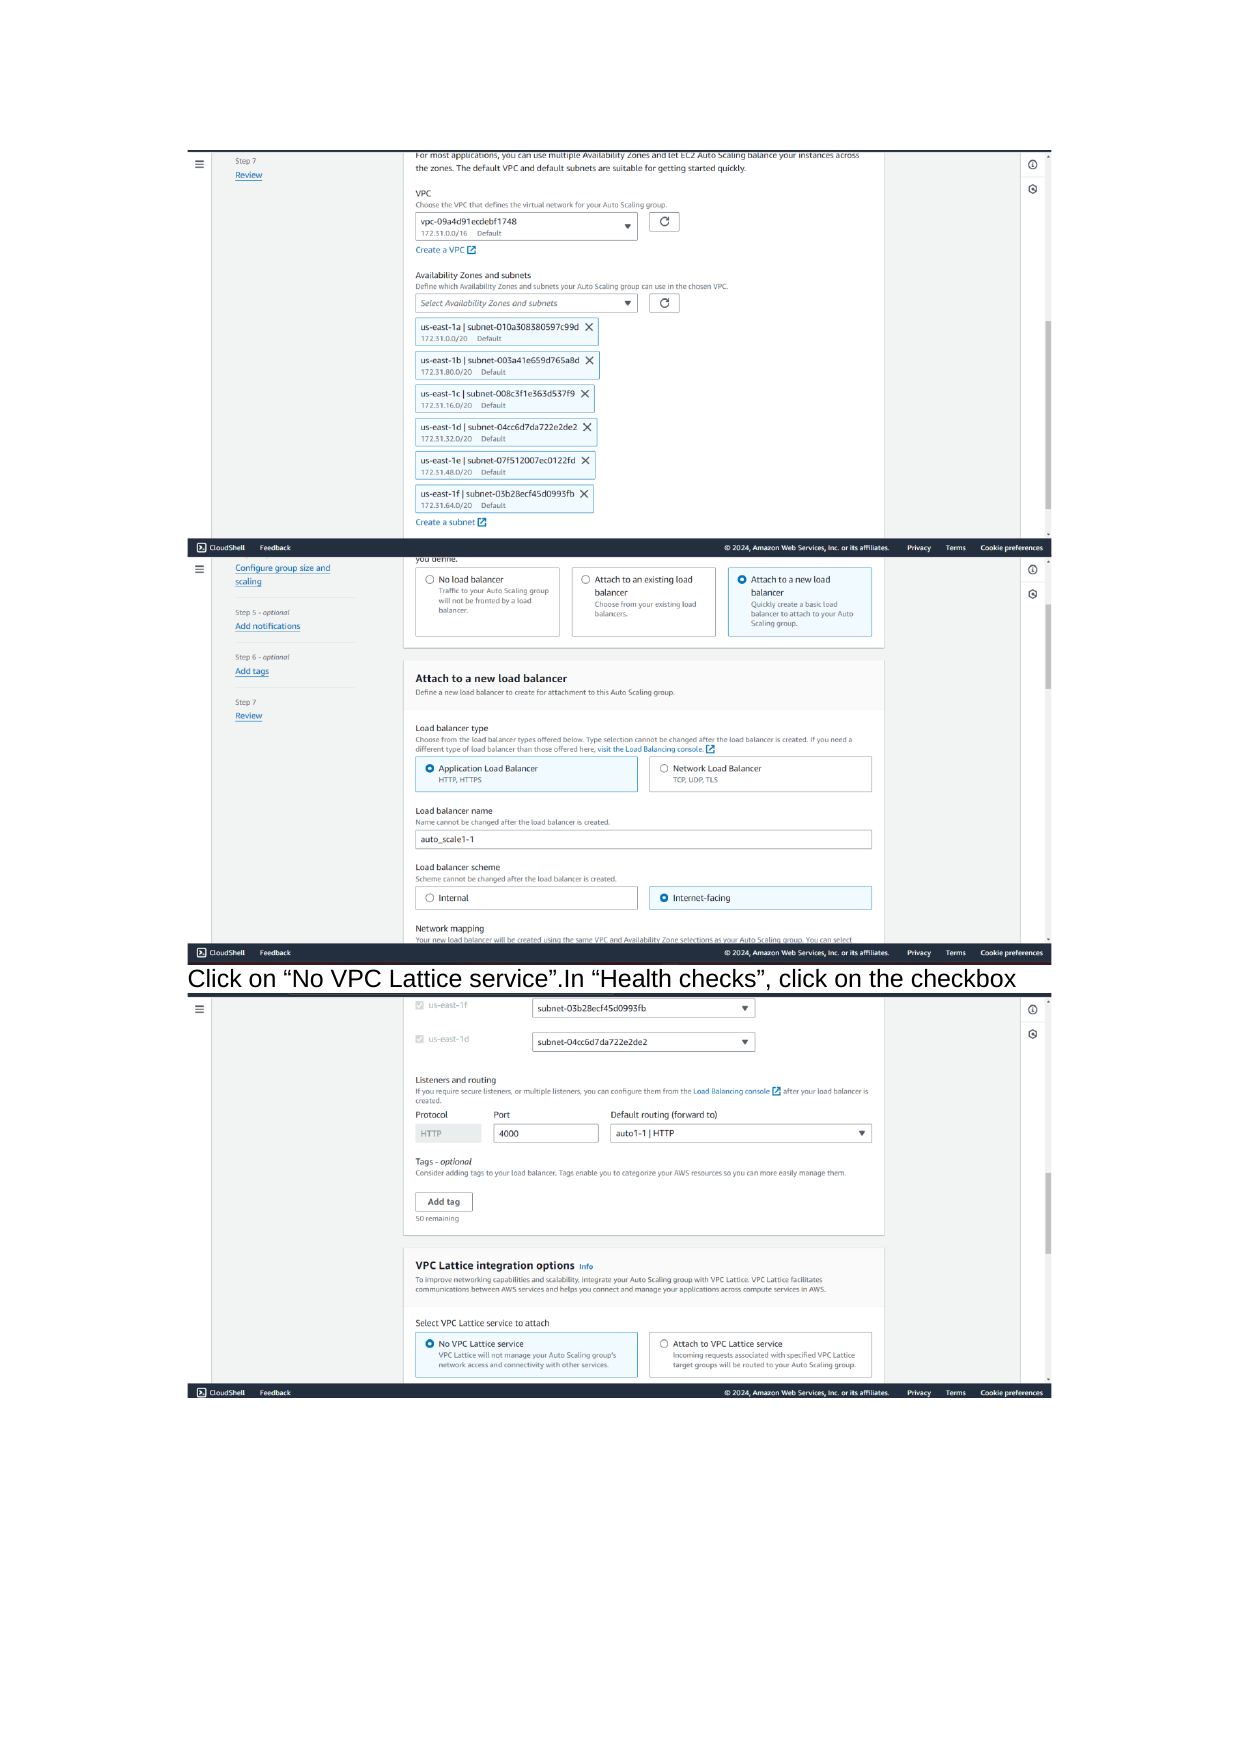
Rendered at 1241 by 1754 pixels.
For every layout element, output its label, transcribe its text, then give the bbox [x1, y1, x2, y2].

picture [187, 993, 1052, 1398]
text Click on “No VPC Lattice service”.In “Health checks”, click on the checkbox [187, 964, 1053, 993]
picture [187, 150, 1052, 965]
